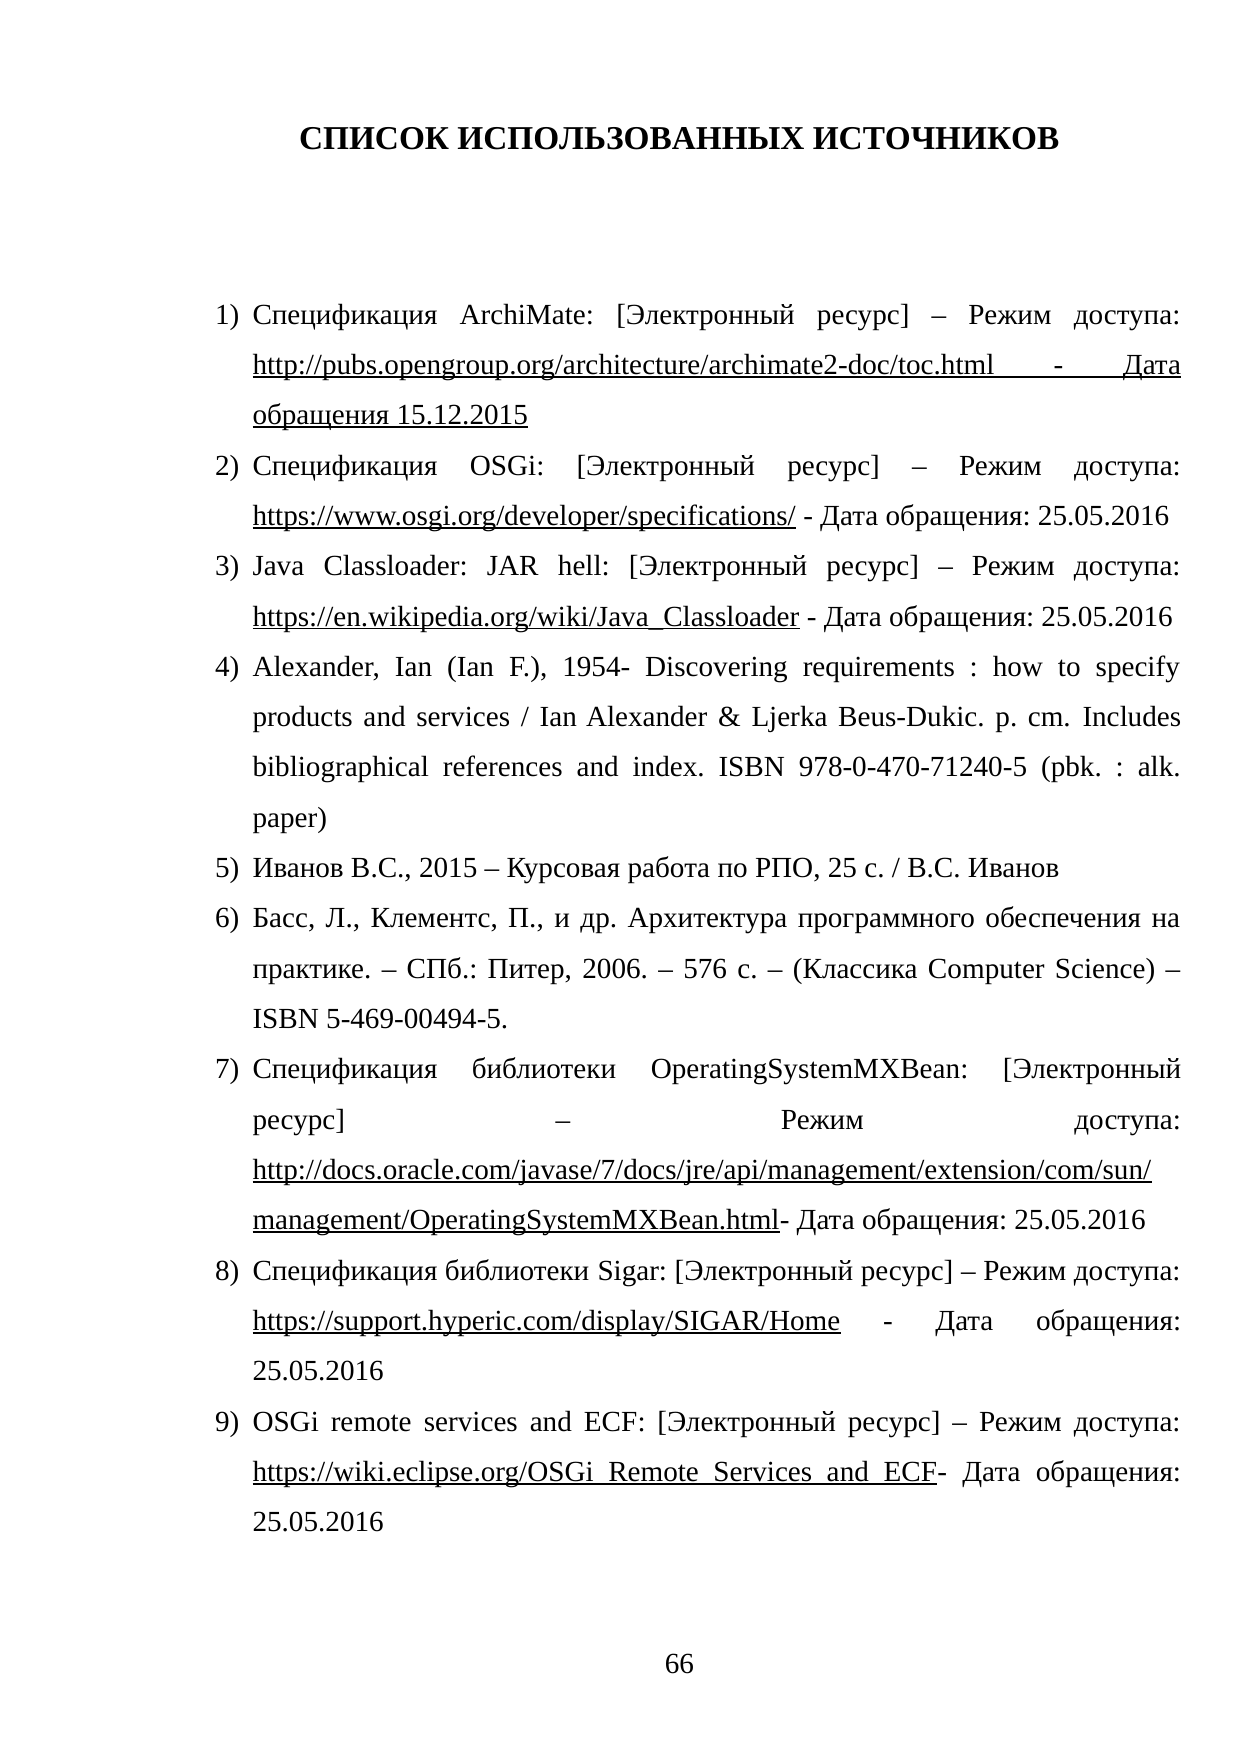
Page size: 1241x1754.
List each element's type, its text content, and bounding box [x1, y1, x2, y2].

list Alexander, Ian (Ian F.), 1954- Discovering requirements : how to specify products and services / Ian Alexander & Ljerka Beus-Dukic. p. cm. Includes bibliographical references and index. ISBN 978-0-470-71240-5 (pbk. : alk. paper) [215, 649, 1181, 833]
list Басс, Л., Клементс, П., и др. Архитектура программного обеспечения на практике. – СПб.: Питер, 2006. – 576 с. – (Классика Computer Science) – ISBN 5-469-00494-5. [215, 901, 1181, 1035]
list Иванов В.С., 2015 – Курсовая работа по РПО, 25 с. / В.С. Иванов [215, 850, 1181, 884]
list Спецификация библиотеки OperatingSystemMXBean: [Электронный ресурс] – Режим доступа: http://docs.oracle.com/javase/7/docs/jre/api/management/extension/com/sun/management/OperatingSystemMXBean.html- Дата обращения: 25.05.2016 [215, 1051, 1181, 1236]
list Спецификация ArchiMate: [Электронный ресурс] – Режим доступа: http://pubs.opengroup.org/architecture/archimate2-doc/toc.html - Дата обращения 15.12.2015 [215, 297, 1181, 431]
list OSGi remote services and ECF: [Электронный ресурс] – Режим доступа: https://wiki.eclipse.org/OSGi_Remote_Services_and_ECF- Дата обращения: 25.05.2016 [215, 1404, 1181, 1538]
list Java Classloader: JAR hell: [Электронный ресурс] – Режим доступа: https://en.wikipedia.org/wiki/Java_Classloader - Дата обращения: 25.05.2016 [215, 548, 1181, 632]
subtitle СПИСОК ИСПОЛЬЗОВАННЫХ ИСТОЧНИКОВ [177, 118, 1181, 156]
list Спецификация OSGi: [Электронный ресурс] – Режим доступа: https://www.osgi.org/developer/specifications/ - Дата обращения: 25.05.2016 [215, 448, 1181, 532]
list Спецификация библиотеки Sigar: [Электронный ресурс] – Режим доступа: https://support.hyperic.com/display/SIGAR/Home - Дата обращения: 25.05.2016 [215, 1253, 1181, 1387]
